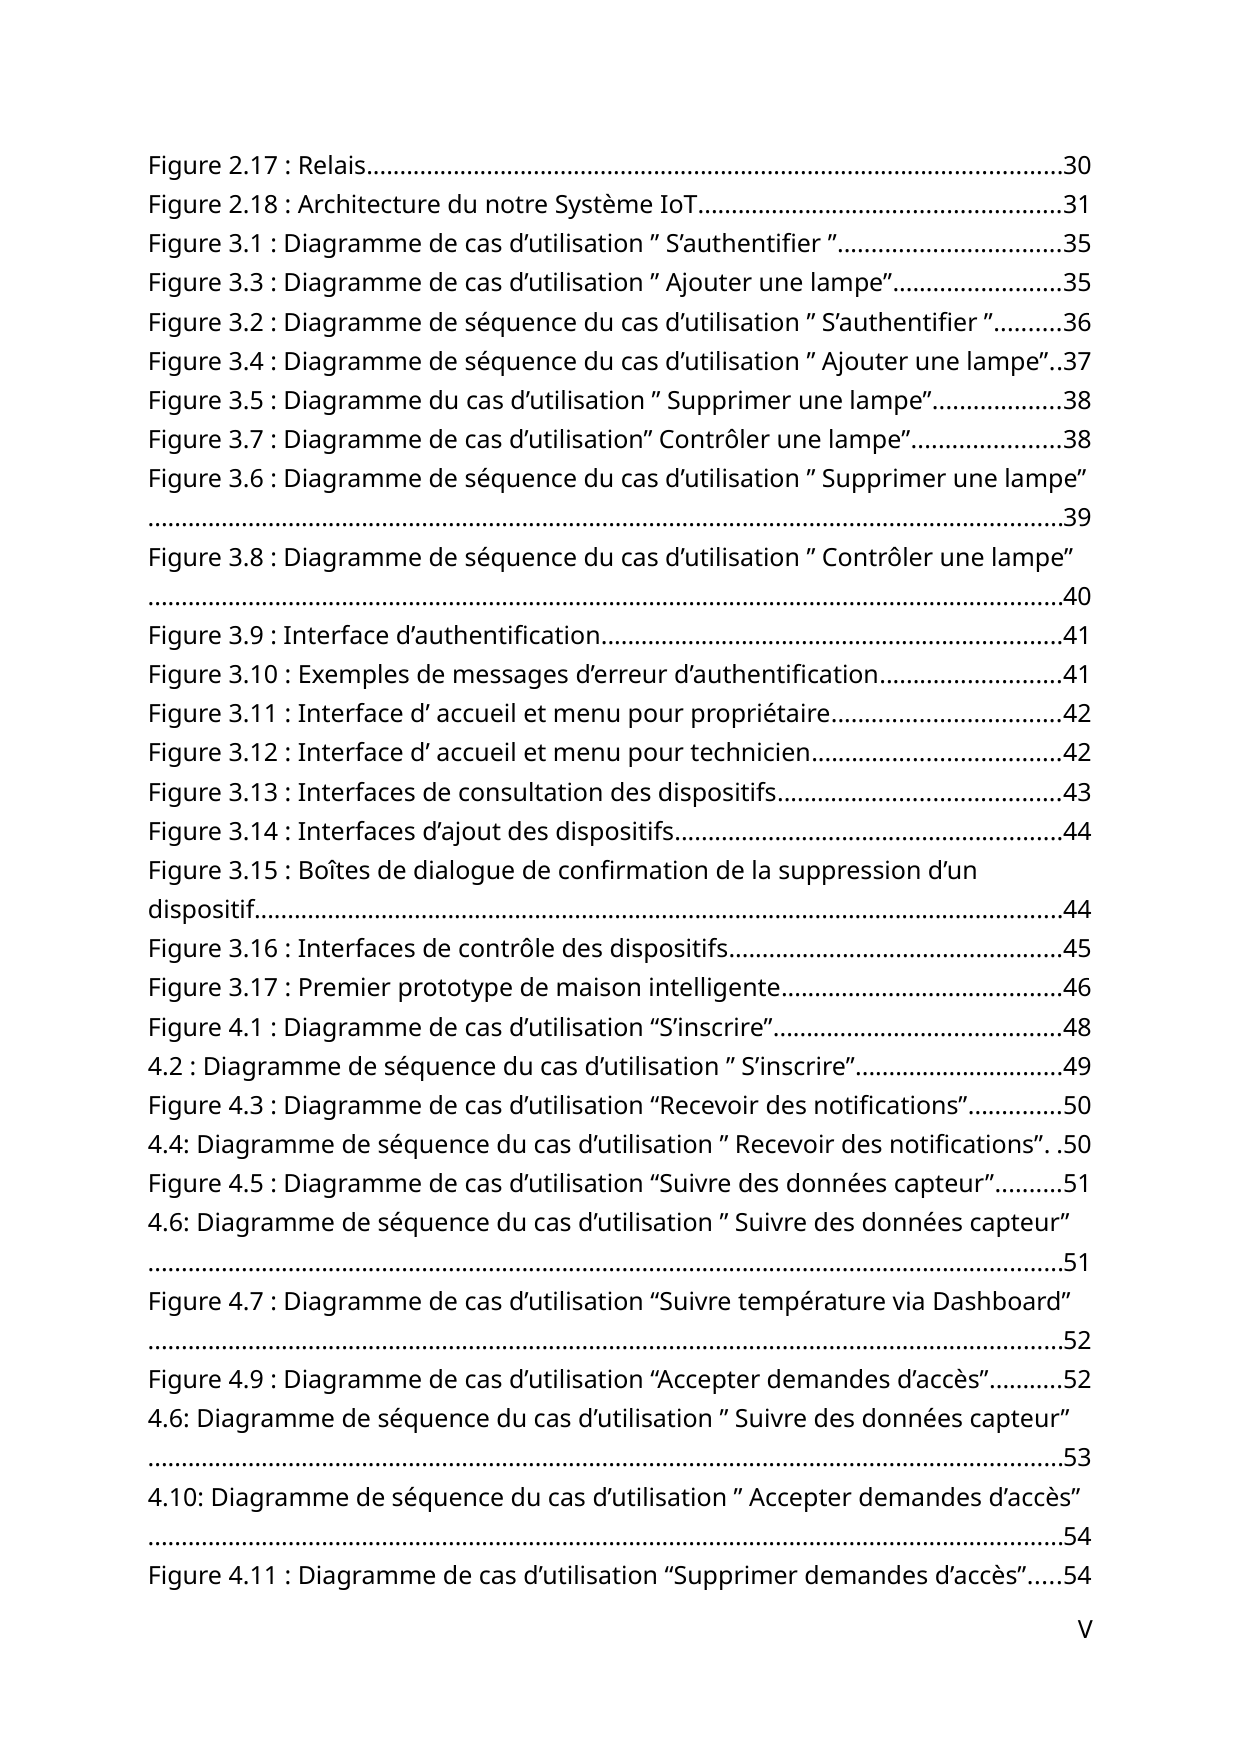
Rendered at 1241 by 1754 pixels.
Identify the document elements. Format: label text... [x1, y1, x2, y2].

text Figure 3.14 : Interfaces d’ajout des dispositifs 44 [148, 813, 1093, 847]
text 4.4: Diagramme de séquence du cas d’utilisation ” Recevoir des notifications” 50 [148, 1127, 1093, 1161]
text Figure 3.8 : Diagramme de séquence du cas d’utilisation ” Contrôler une lampe” 40 [148, 539, 1093, 612]
text Figure 3.13 : Interfaces de consultation des dispositifs 43 [148, 774, 1093, 808]
text Figure 3.5 : Diagramme du cas d’utilisation ” Supprimer une lampe” 38 [148, 383, 1093, 417]
text 4.2 : Diagramme de séquence du cas d’utilisation ” S’inscrire” 49 [148, 1048, 1093, 1082]
text Figure 4.3 : Diagramme de cas d’utilisation “Recevoir des notifications” 50 [148, 1088, 1093, 1122]
text Figure 3.1 : Diagramme de cas d’utilisation ” S’authentifier ” 35 [148, 226, 1093, 260]
text Figure 3.7 : Diagramme de cas d’utilisation” Contrôler une lampe” 38 [148, 422, 1093, 456]
text Figure 3.12 : Interface d’ accueil et menu pour technicien 42 [148, 735, 1093, 769]
text Figure 3.17 : Premier prototype de maison intelligente 46 [148, 970, 1093, 1004]
text Figure 4.5 : Diagramme de cas d’utilisation “Suivre des données capteur” 51 [148, 1166, 1093, 1200]
text Figure 4.11 : Diagramme de cas d’utilisation “Supprimer demandes d’accès” 54 [148, 1558, 1093, 1592]
text Figure 2.18 : Architecture du notre Système IoT 31 [148, 187, 1093, 221]
text Figure 3.9 : Interface d’authentification 41 [148, 618, 1093, 652]
text Figure 3.2 : Diagramme de séquence du cas d’utilisation ” S’authentifier ” 36 [148, 304, 1093, 338]
text Figure 4.9 : Diagramme de cas d’utilisation “Accepter demandes d’accès” 52 [148, 1362, 1093, 1396]
text Figure 4.1 : Diagramme de cas d’utilisation “S’inscrire” 48 [148, 1009, 1093, 1043]
text 4.6: Diagramme de séquence du cas d’utilisation ” Suivre des données capteur” 53 [148, 1401, 1093, 1474]
text Figure 3.3 : Diagramme de cas d’utilisation ” Ajouter une lampe” 35 [148, 265, 1093, 299]
text Figure 3.15 : Boîtes de dialogue de confirmation de la suppression d’un dispositif. 44 [148, 853, 1093, 926]
text Figure 2.17 : Relais 30 [148, 148, 1093, 182]
text Figure 4.7 : Diagramme de cas d’utilisation “Suivre température via Dashboard” 52 [148, 1283, 1093, 1357]
text Figure 3.4 : Diagramme de séquence du cas d’utilisation ” Ajouter une lampe” 37 [148, 343, 1093, 377]
text Figure 3.6 : Diagramme de séquence du cas d’utilisation ” Supprimer une lampe” 39 [148, 461, 1093, 534]
text Figure 3.10 : Exemples de messages d’erreur d’authentification 41 [148, 657, 1093, 691]
text Figure 3.11 : Interface d’ accueil et menu pour propriétaire 42 [148, 696, 1093, 730]
text 4.10: Diagramme de séquence du cas d’utilisation ” Accepter demandes d’accès” 54 [148, 1479, 1093, 1552]
text 4.6: Diagramme de séquence du cas d’utilisation ” Suivre des données capteur” 51 [148, 1205, 1093, 1278]
text Figure 3.16 : Interfaces de contrôle des dispositifs 45 [148, 931, 1093, 965]
